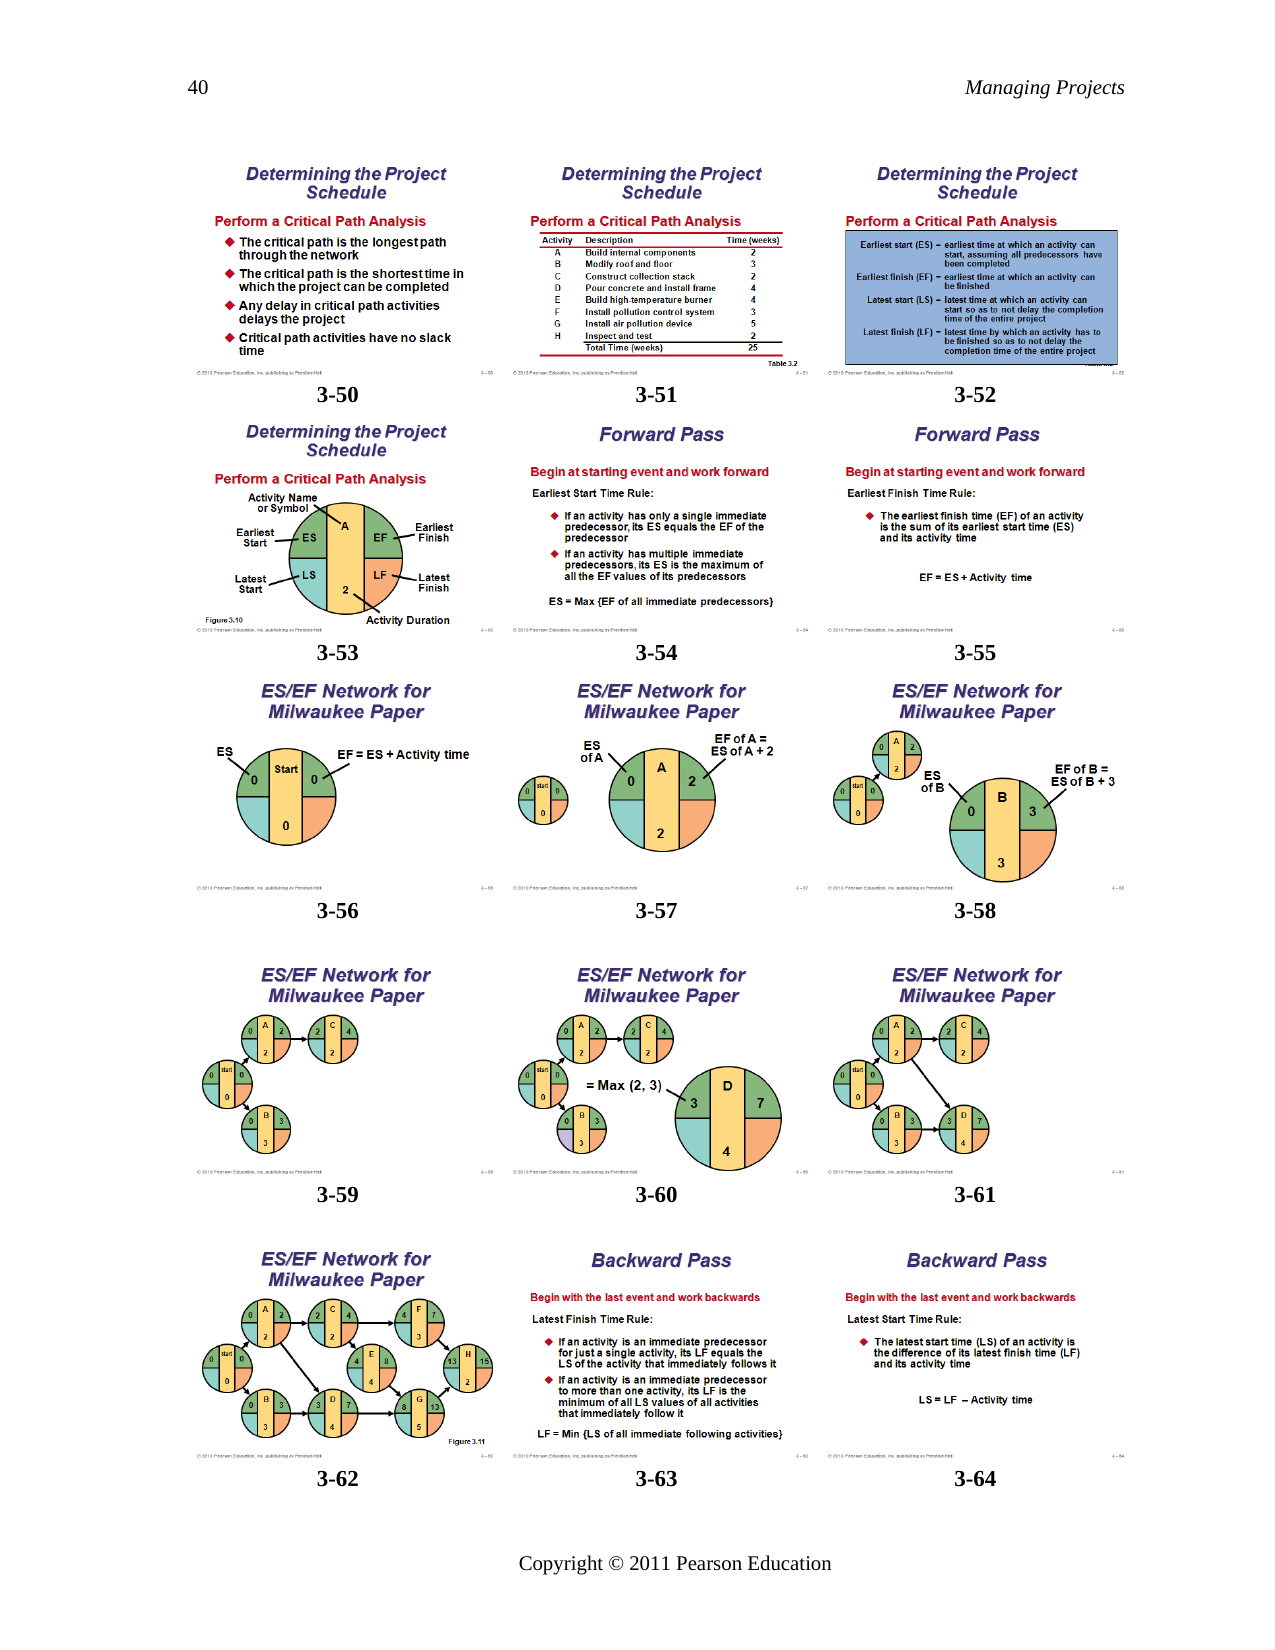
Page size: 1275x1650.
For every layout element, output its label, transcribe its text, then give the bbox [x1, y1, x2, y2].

picture [187, 149, 1135, 382]
text 3-62 3-63 3-64 [187, 1465, 1162, 1491]
text 3-50 3-51 3-52 [187, 381, 1162, 408]
text 3-56 3-57 3-58 [187, 897, 1162, 923]
picture [187, 407, 1135, 639]
text 3-53 3-54 3-55 [187, 639, 1162, 665]
text 3-59 3-60 3-61 [187, 1181, 1162, 1207]
picture [187, 665, 1135, 897]
picture [187, 1233, 1135, 1465]
picture [187, 949, 1135, 1181]
